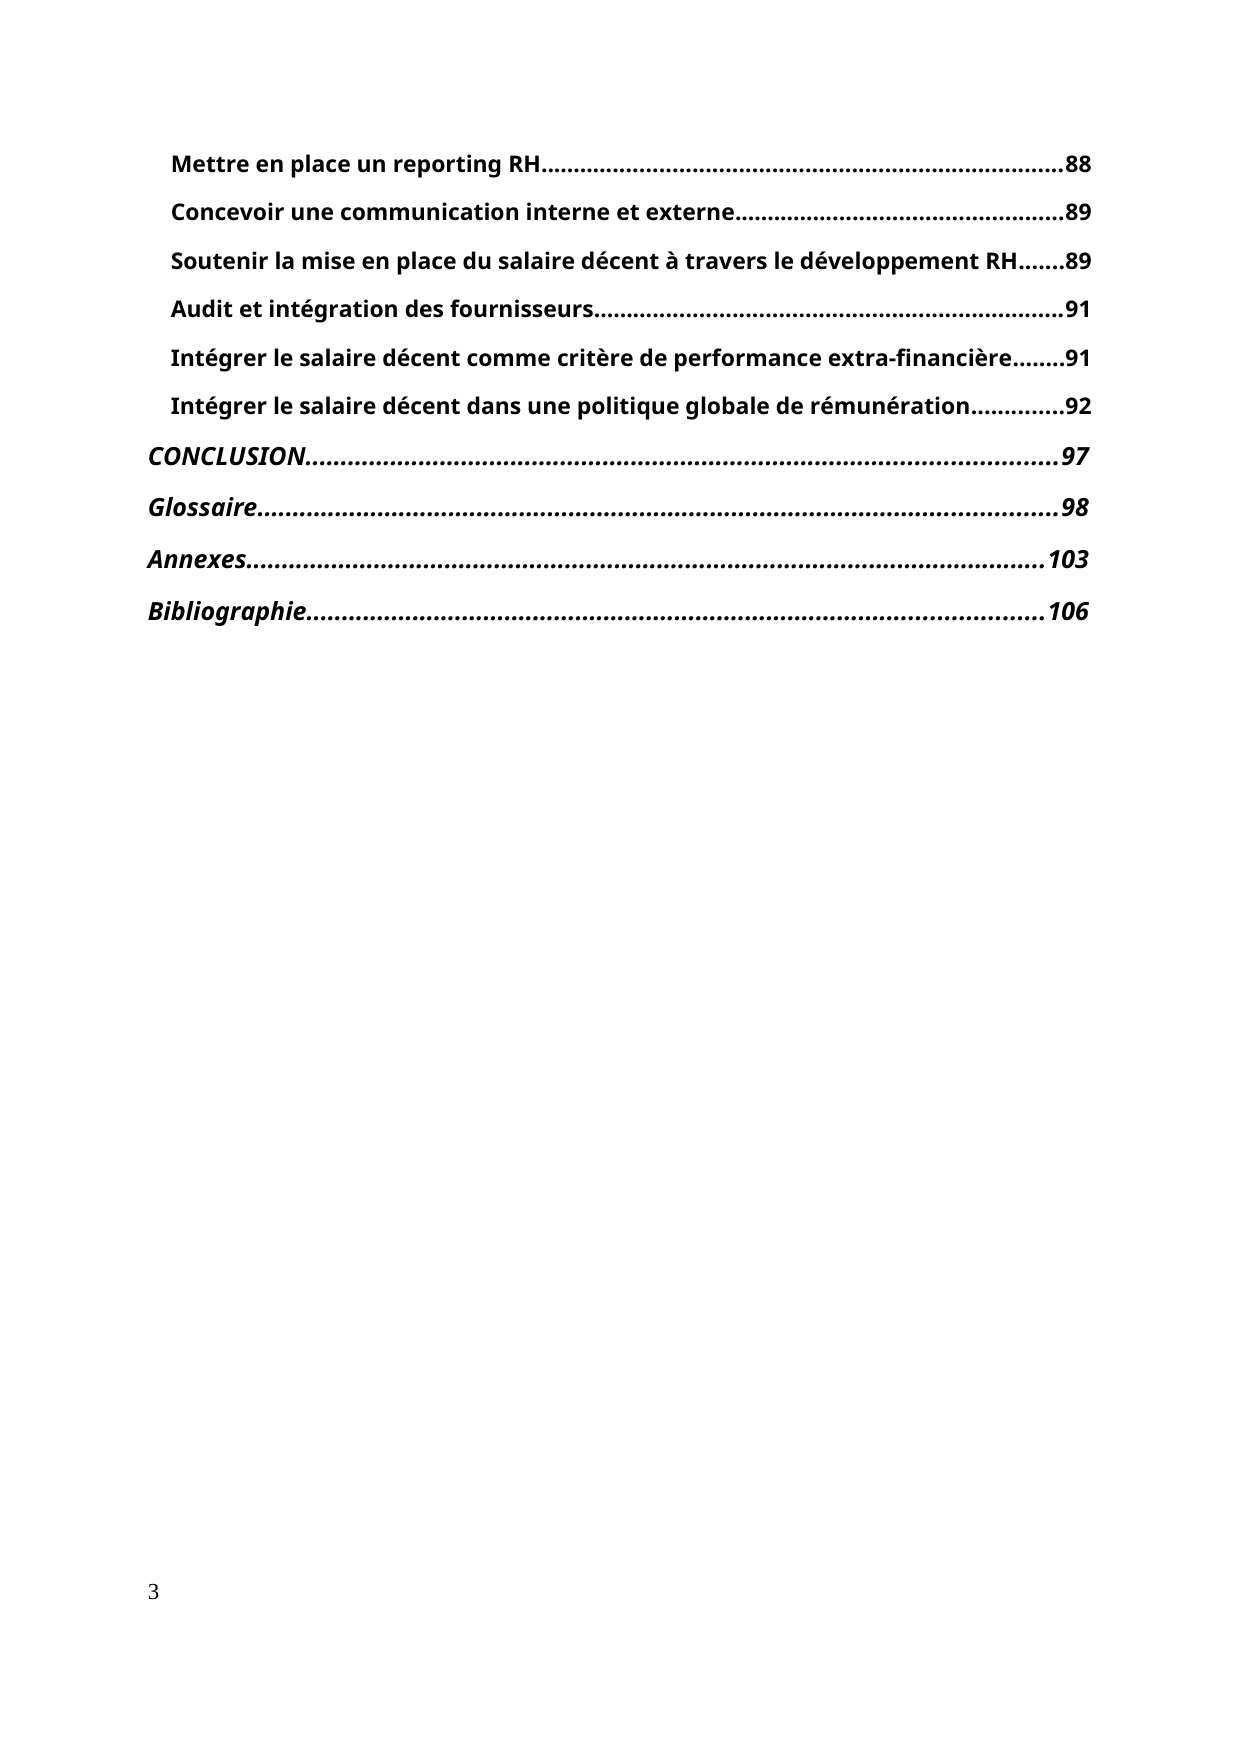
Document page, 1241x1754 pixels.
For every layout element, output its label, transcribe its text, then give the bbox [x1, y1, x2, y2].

text Bibliographie 106 [148, 593, 1092, 627]
text CONCLUSION 97 [148, 438, 1092, 472]
text Annexes 103 [148, 542, 1092, 576]
text Soutenir la mise en place du salaire décent à travers le développement RH 89 [171, 244, 1092, 276]
text Intégrer le salaire décent comme critère de performance extra-financière 91 [171, 341, 1092, 373]
text Glossaire 98 [148, 490, 1092, 524]
text Mettre en place un reporting RH 88 [171, 148, 1092, 179]
text Intégrer le salaire décent dans une politique globale de rémunération 92 [171, 390, 1092, 421]
text Concevoir une communication interne et externe 89 [171, 196, 1092, 227]
text Audit et intégration des fournisseurs 91 [171, 293, 1092, 324]
